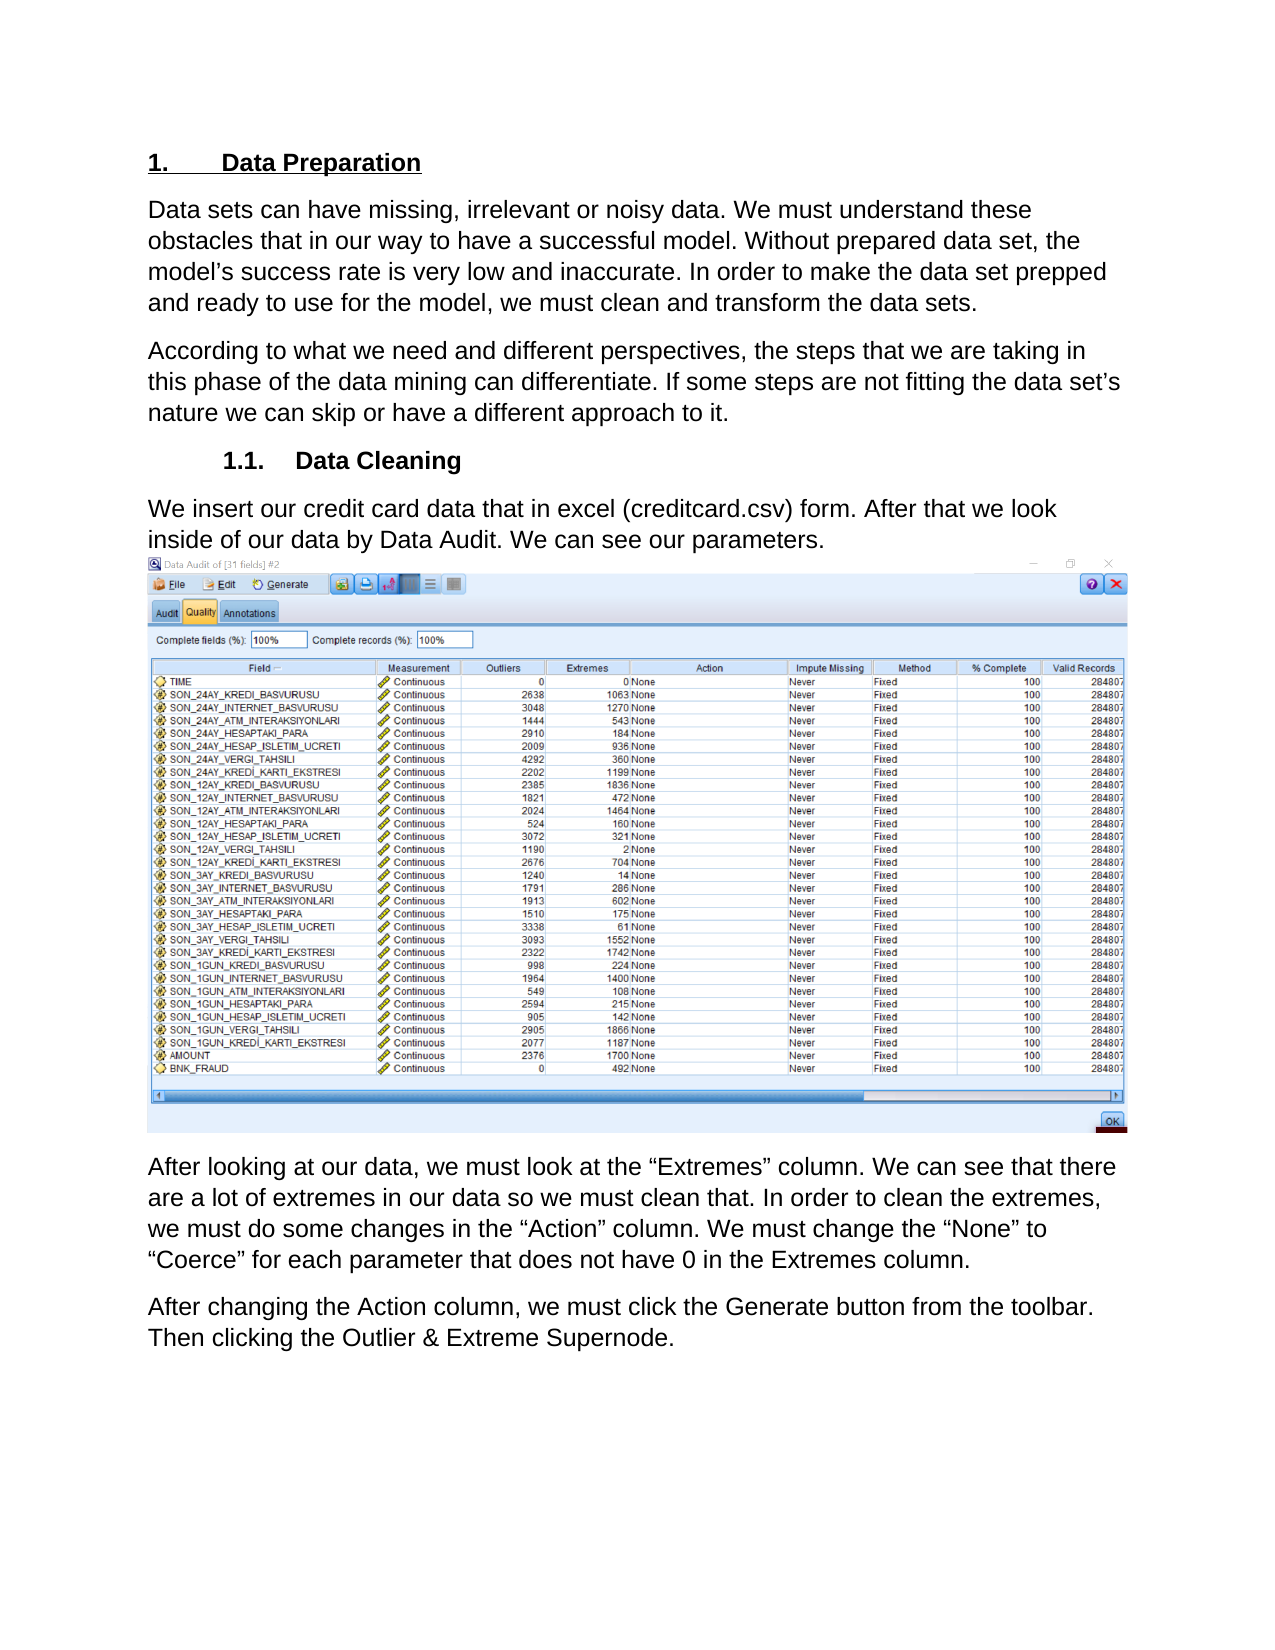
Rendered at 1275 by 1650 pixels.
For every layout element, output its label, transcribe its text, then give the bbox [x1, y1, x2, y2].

picture [147, 555, 1128, 1133]
text 1. Data Preparation [148, 148, 1127, 176]
text 1.1. Data Cleaning [148, 446, 1127, 475]
text According to what we need and different perspectives, the steps that we are taking in this phase of the data mining can differentiate. If some steps are not fitting the data set’s nature we can skip or have a different approach to it. [148, 336, 1127, 427]
text After changing the Action column, we must click the Generate button from the toolbar. Then clicking the Outlier & Extreme Supernode. [148, 1292, 1127, 1352]
text After looking at our data, we must look at the “Extremes” column. We can see that there are a lot of extremes in our data so we must clean that. In order to clean the extremes, we must do some changes in the “Action” column. We must change the “None” to “Coerce” for each parameter that does not have 0 in the Extremes column. [148, 1152, 1127, 1273]
text We insert our credit card data that in excel (creditcard.csv) form. After that we look inside of our data by Data Audit. We can see our parameters. [148, 494, 1127, 555]
text Data sets can have missing, irrelevant or noisy data. We must understand these obstacles that in our way to have a successful model. Without prepared data set, the model’s success rate is very low and inaccurate. In order to make the data set prepped and ready to use for the model, we must clean and transform the data sets. [148, 195, 1127, 317]
